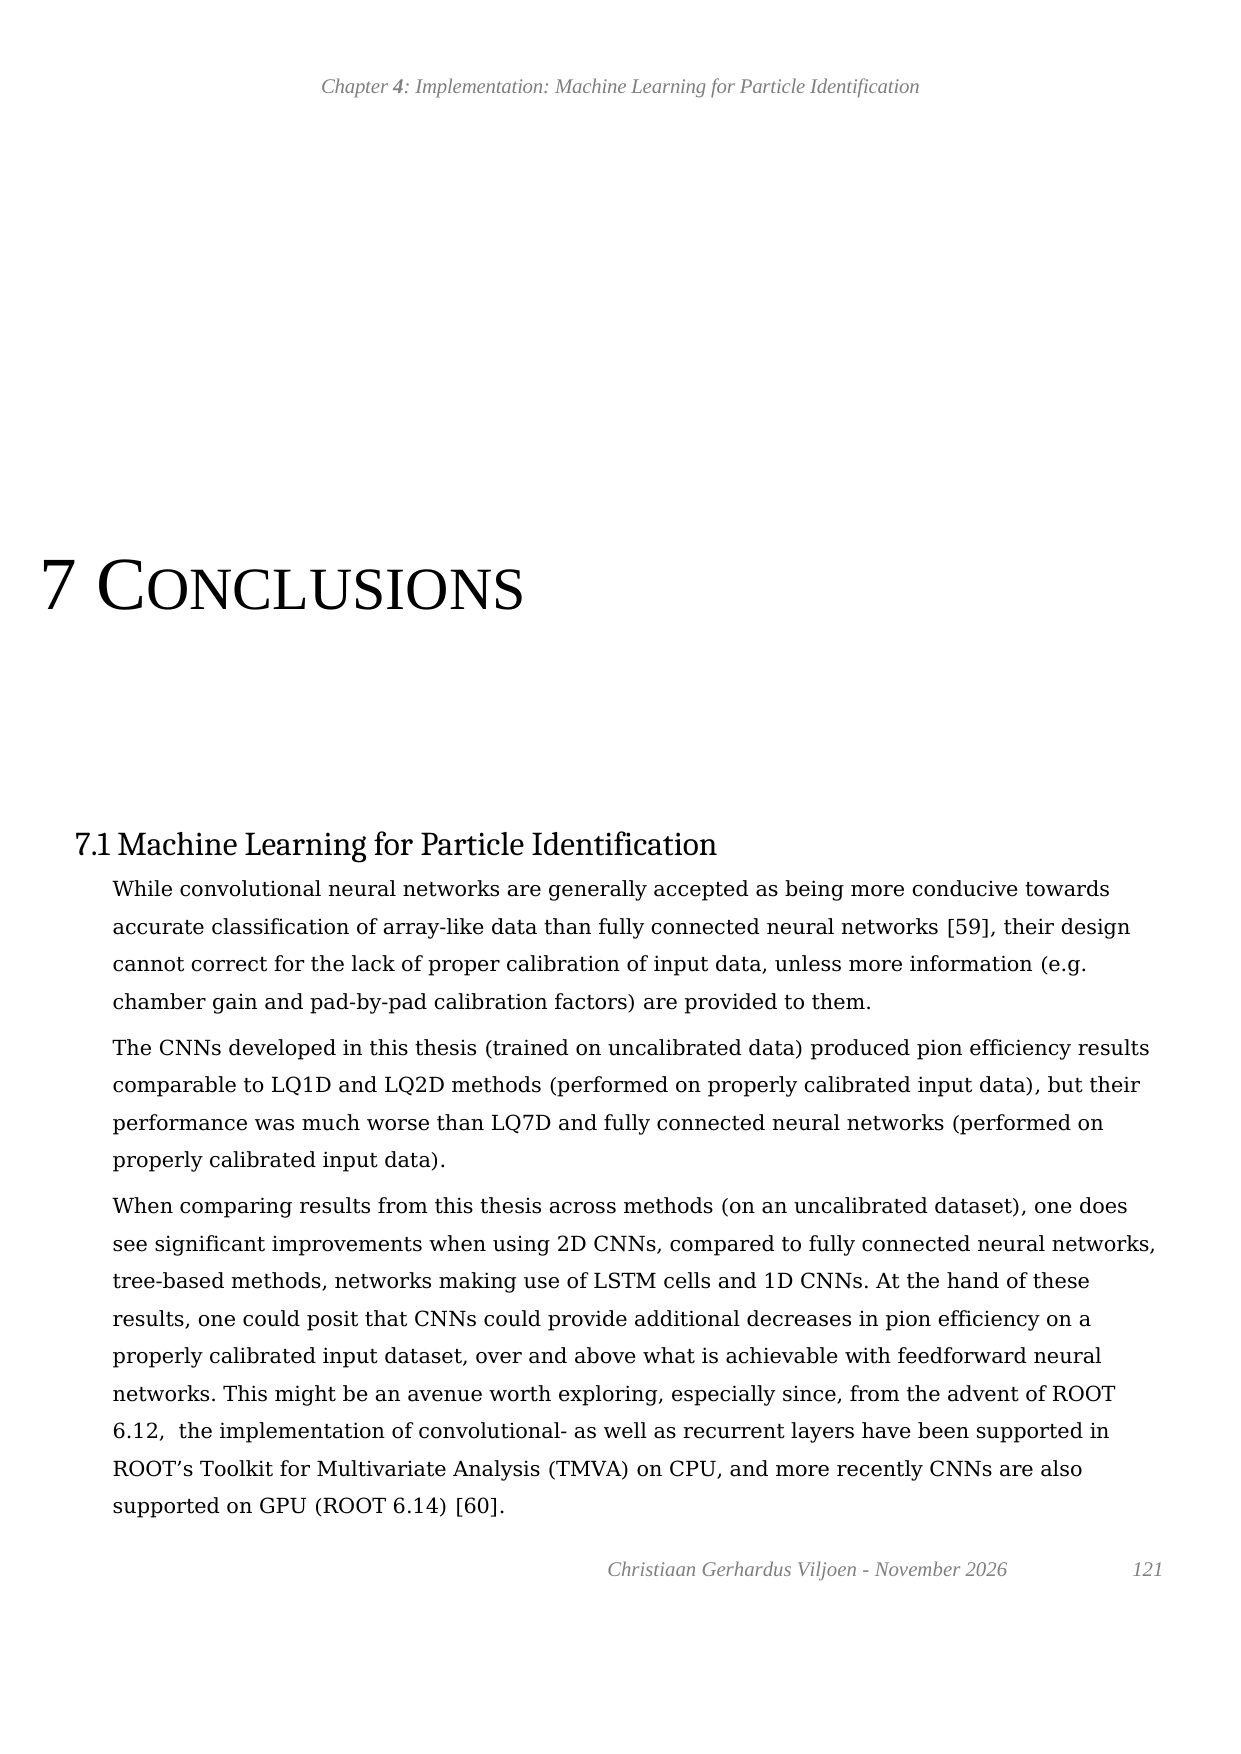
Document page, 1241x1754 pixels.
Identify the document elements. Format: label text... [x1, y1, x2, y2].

subtitle Machine Learning for Particle Identification [75, 825, 1165, 864]
text While convolutional neural networks are generally accepted as being more conducive towards accurate classification of array-like data than fully connected neural networks , their design cannot correct for the lack of proper calibration of input data, unless more information (e.g. chamber gain and pad-by-pad calibration factors) are provided to them. [112, 876, 1165, 1014]
text The CNNs developed in this thesis (trained on uncalibrated data) produced pion efficiency results comparable to LQ1D and LQ2D methods (performed on properly calibrated input data), but their performance was much worse than LQ7D and fully connected neural networks (performed on properly calibrated input data). [112, 1034, 1165, 1172]
subtitle Conclusions [39, 539, 1165, 625]
text When comparing results from this thesis across methods (on an uncalibrated dataset), one does see significant improvements when using 2D CNNs, compared to fully connected neural networks, tree-based methods, networks making use of LSTM cells and 1D CNNs. At the hand of these results, one could posit that CNNs could provide additional decreases in pion efficiency on a properly calibrated input dataset, over and above what is achievable with feedforward neural networks. This might be an avenue worth exploring, especially since, from the advent of ROOT 6.12, the implementation of convolutional- as well as recurrent layers have been supported in ROOT’s Toolkit for Multivariate Analysis (TMVA) on CPU, and more recently CNNs are also supported on GPU (ROOT 6.14) . [112, 1193, 1165, 1518]
